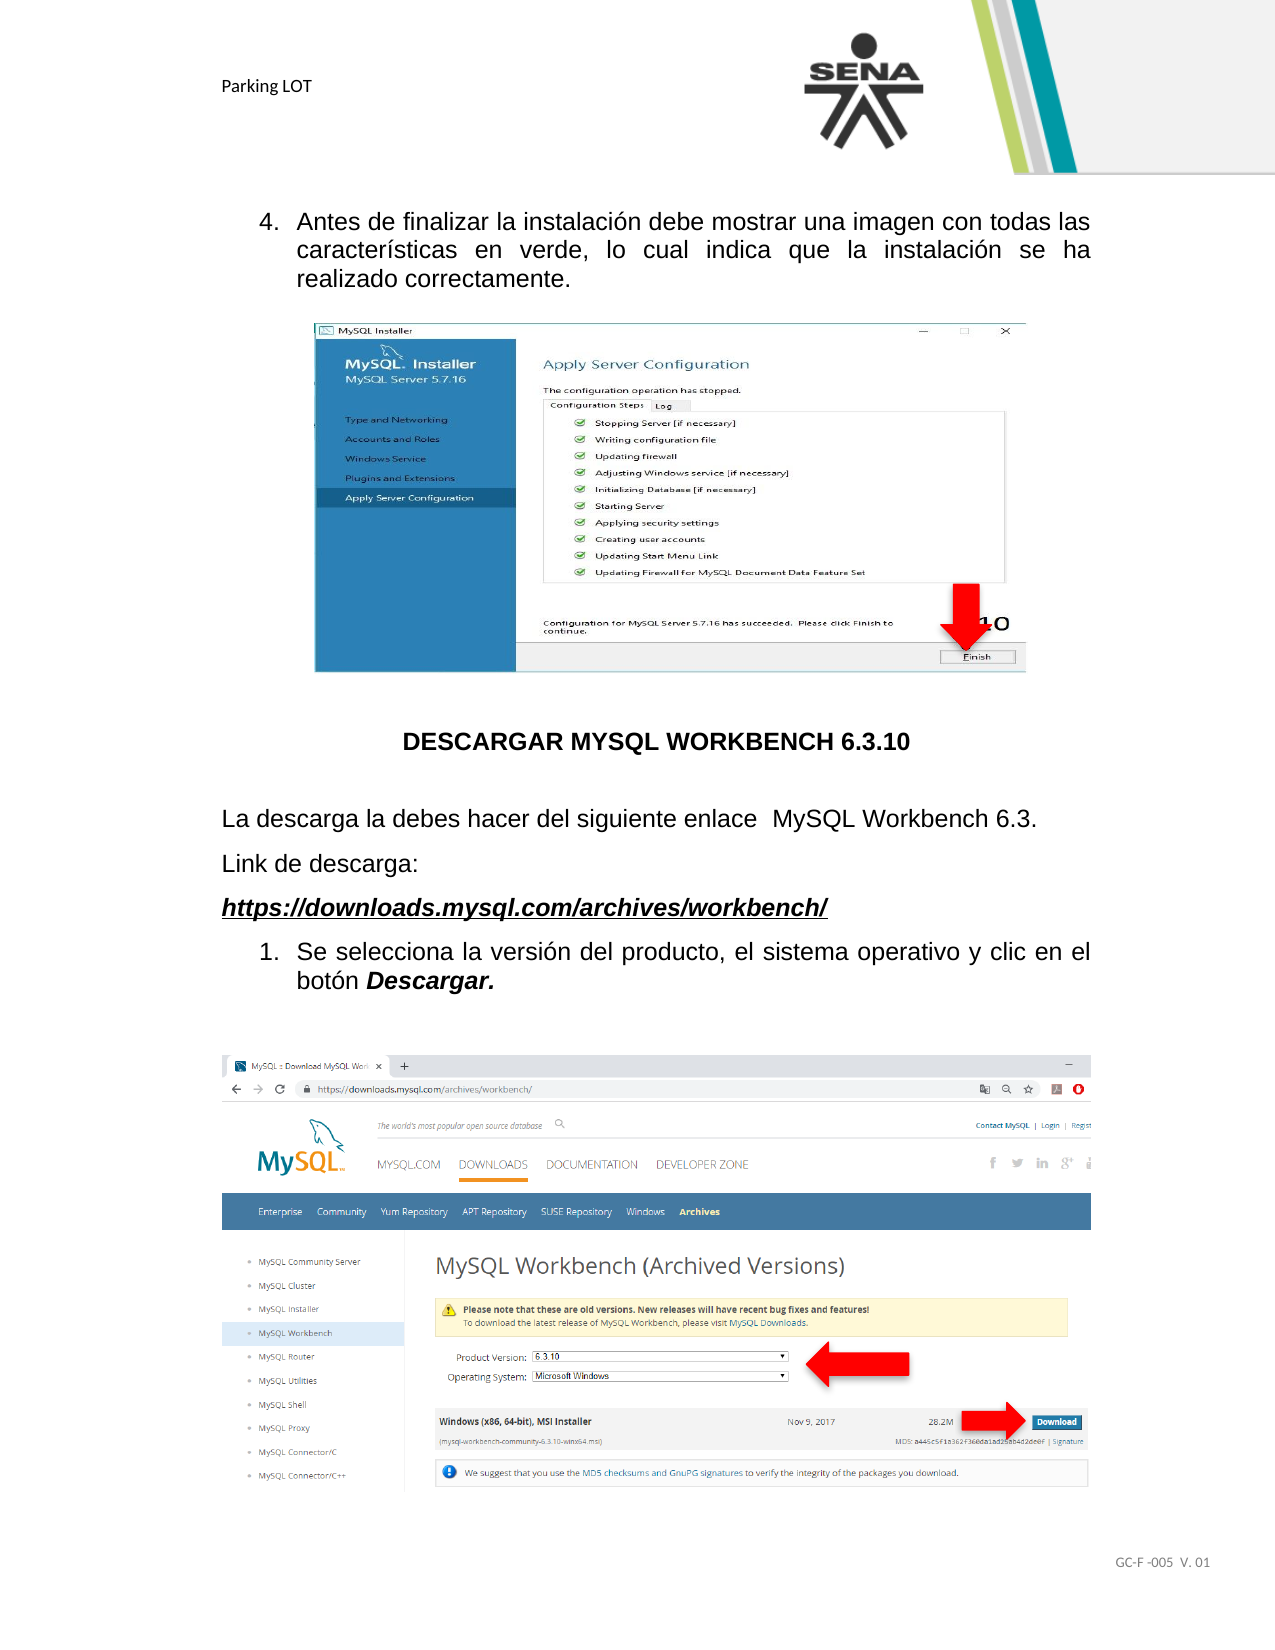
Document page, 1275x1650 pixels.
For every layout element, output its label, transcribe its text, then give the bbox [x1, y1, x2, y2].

picture [768, 0, 1275, 175]
text https://downloads.mysql.com/archives/workbench/ [221, 893, 1092, 922]
text Link de descarga: [221, 848, 1092, 877]
subtitle DESCARGAR MYSQL WORKBENCH 6.3.10 [221, 727, 1092, 756]
picture [314, 323, 1028, 674]
list Se selecciona la versión del producto, el sistema operativo y clic en el botón Descargar. [259, 937, 1092, 995]
text La descarga la debes hacer del siguiente enlace MySQL Workbench 6.3. [221, 804, 1092, 833]
picture [222, 1055, 1091, 1492]
list Antes de finalizar la instalación debe mostrar una imagen con todas las características en verde, lo cual indica que la instalación se ha realizado correctamente. [259, 207, 1092, 293]
